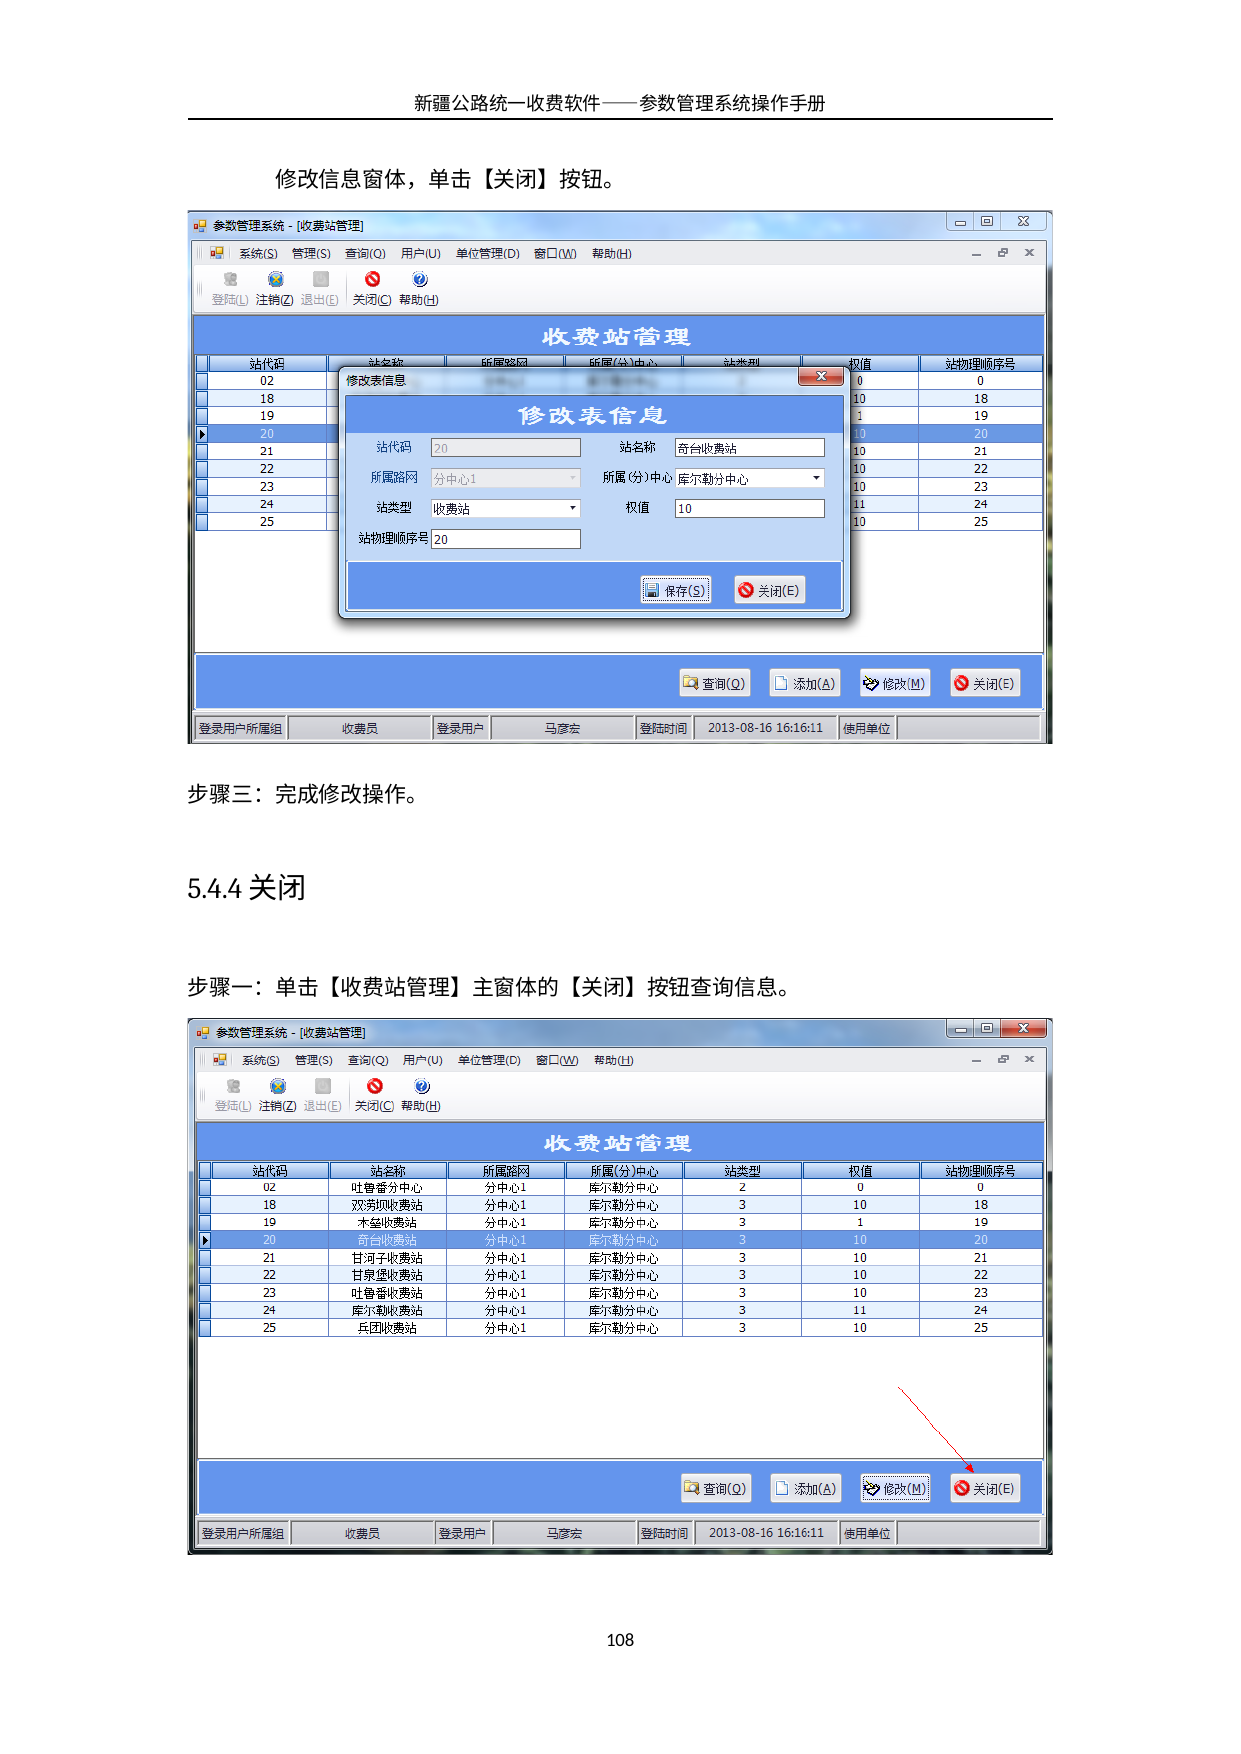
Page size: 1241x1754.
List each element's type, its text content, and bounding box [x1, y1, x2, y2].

text 步骤一：单击【收费站管理】主窗体的【关闭】按钮查询信息。 [187, 970, 1053, 1002]
text 步骤三：完成修改操作。 [187, 776, 1053, 809]
subtitle 5.4.4 关闭 [187, 854, 1053, 919]
picture [187, 210, 1053, 744]
picture [187, 1018, 1053, 1555]
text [187, 162, 1053, 194]
